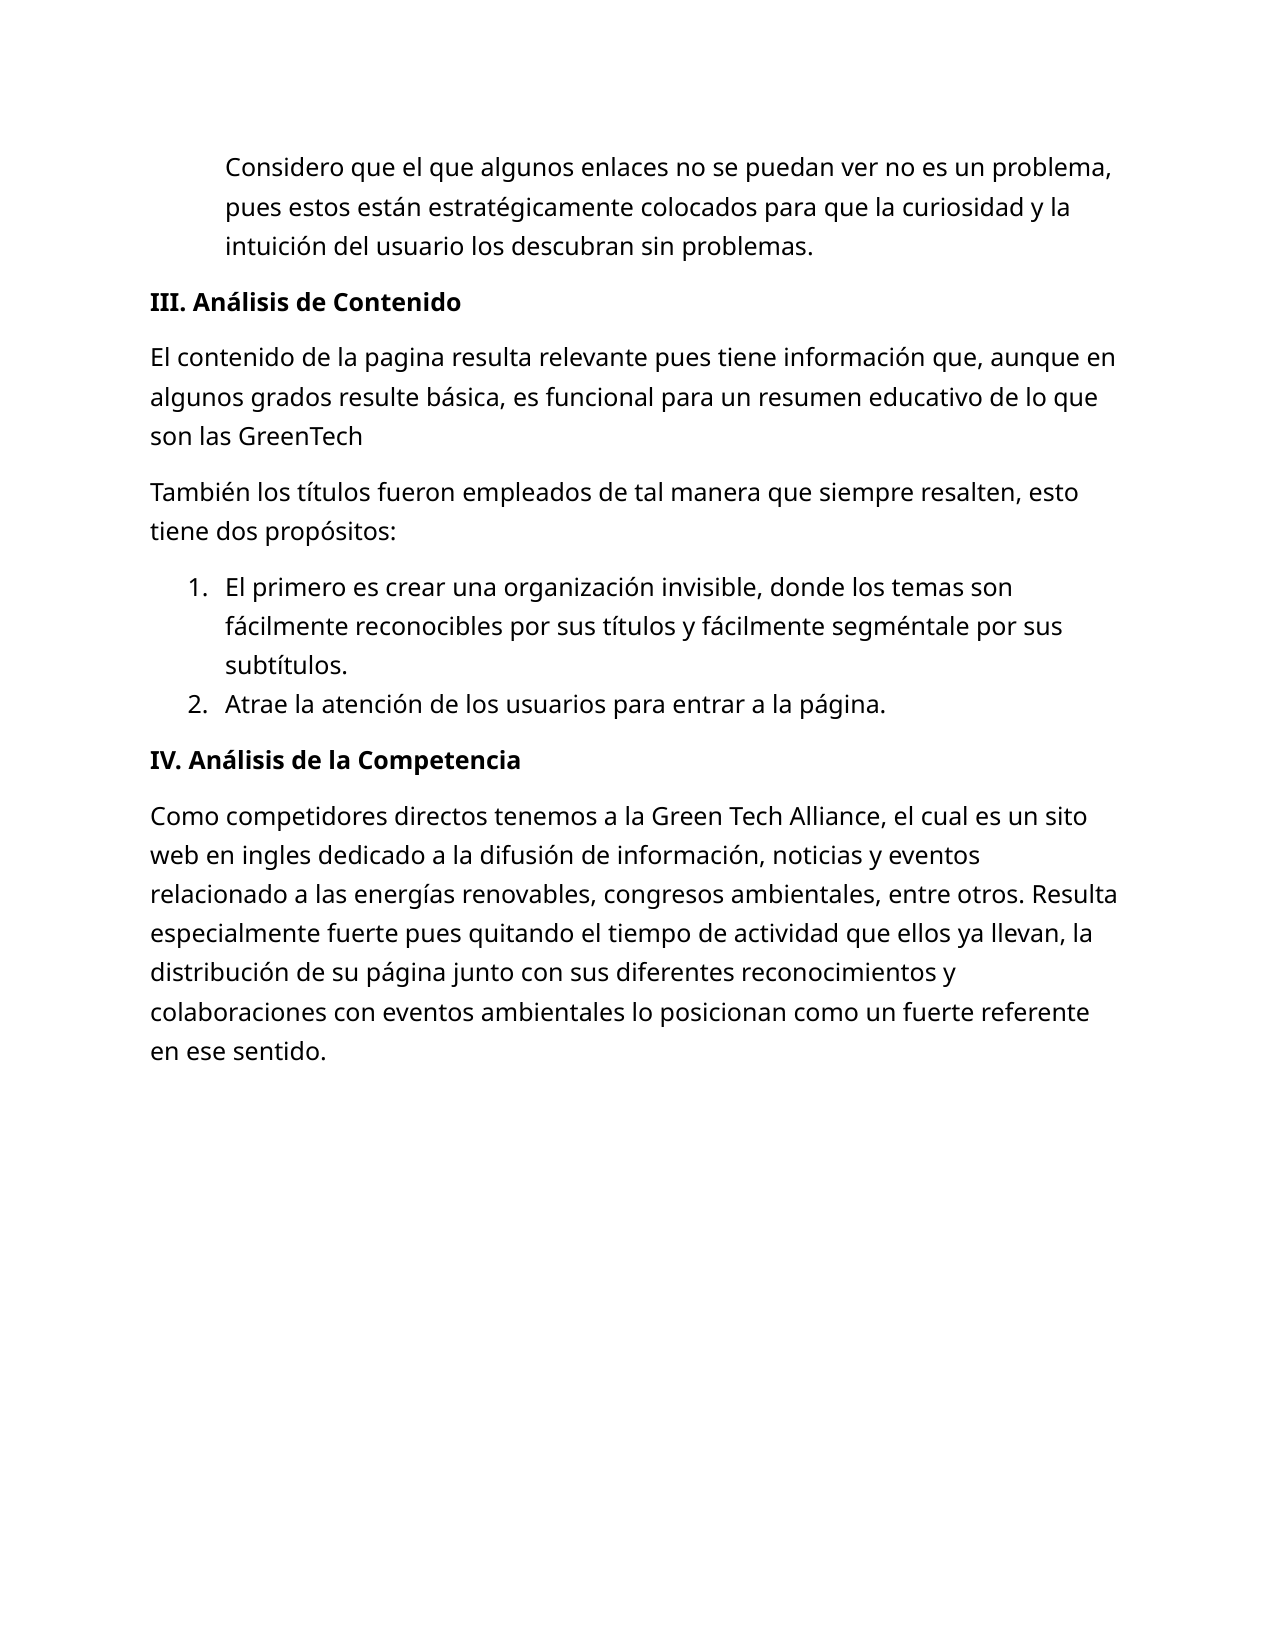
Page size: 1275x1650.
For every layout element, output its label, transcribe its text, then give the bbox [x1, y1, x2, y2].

text El contenido de la pagina resulta relevante pues tiene información que, aunque en algunos grados resulte básica, es funcional para un resumen educativo de lo que son las GreenTech [150, 340, 1125, 452]
list Considero que el que algunos enlaces no se puedan ver no es un problema, pues estos están estratégicamente colocados para que la curiosidad y la intuición del usuario los descubran sin problemas. [225, 150, 1125, 262]
list El primero es crear una organización invisible, donde los temas son fácilmente reconocibles por sus títulos y fácilmente segméntale por sus subtítulos. [187, 569, 1125, 682]
list Atrae la atención de los usuarios para entrar a la página. [187, 687, 1125, 721]
text También los títulos fueron empleados de tal manera que siempre resalten, esto tiene dos propósitos: [150, 474, 1125, 547]
text IV. Análisis de la Competencia [150, 742, 1125, 777]
text Como competidores directos tenemos a la Green Tech Alliance, el cual es un sito web en ingles dedicado a la difusión de información, noticias y eventos relacionado a las energías renovables, congresos ambientales, entre otros. Resulta especialmente fuerte pues quitando el tiempo de actividad que ellos ya llevan, la distribución de su página junto con sus diferentes reconocimientos y colaboraciones con eventos ambientales lo posicionan como un fuerte referente en ese sentido. [150, 798, 1125, 1067]
text III. Análisis de Contenido [150, 284, 1125, 318]
